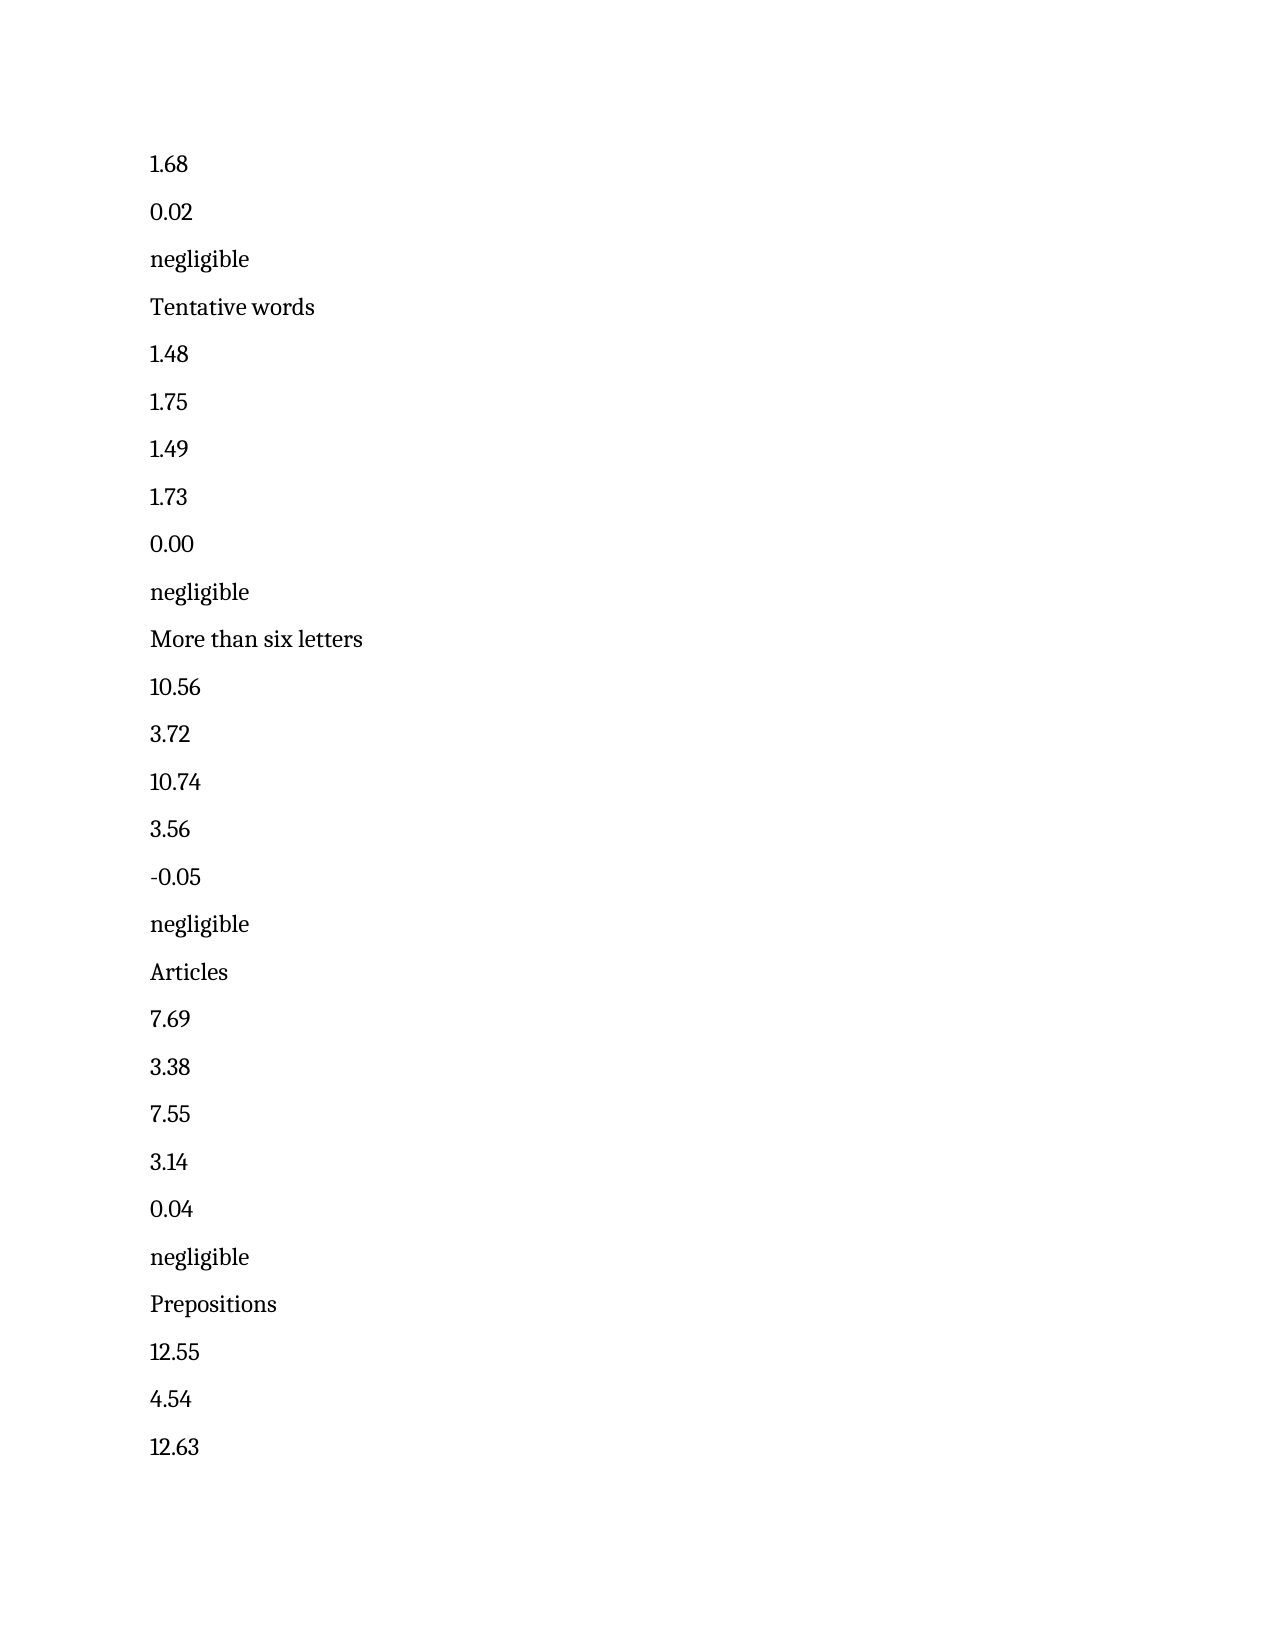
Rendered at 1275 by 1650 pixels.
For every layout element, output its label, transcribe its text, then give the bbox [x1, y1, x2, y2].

text negligible [150, 577, 1125, 606]
text 3.38 [150, 1052, 1125, 1081]
text 3.56 [150, 815, 1125, 844]
text 1.75 [150, 387, 1125, 416]
text 10.74 [150, 767, 1125, 796]
text 3.14 [150, 1147, 1125, 1176]
text negligible [150, 910, 1125, 939]
text 12.55 [150, 1337, 1125, 1366]
text 1.68 [150, 150, 1125, 179]
text Prepositions [150, 1290, 1125, 1319]
text negligible [150, 1242, 1125, 1271]
text 0.04 [150, 1195, 1125, 1224]
text Articles [150, 957, 1125, 986]
text Tentative words [150, 292, 1125, 321]
text 4.54 [150, 1385, 1125, 1414]
text 3.72 [150, 720, 1125, 749]
text 7.69 [150, 1005, 1125, 1034]
text More than six letters [150, 625, 1125, 654]
text negligible [150, 245, 1125, 274]
text 7.55 [150, 1100, 1125, 1129]
text 0.00 [150, 530, 1125, 559]
text 12.63 [150, 1432, 1125, 1461]
text 1.49 [150, 435, 1125, 464]
text 10.56 [150, 672, 1125, 701]
text 1.73 [150, 482, 1125, 511]
text 1.48 [150, 340, 1125, 369]
text -0.05 [150, 862, 1125, 891]
text 0.02 [150, 197, 1125, 226]
